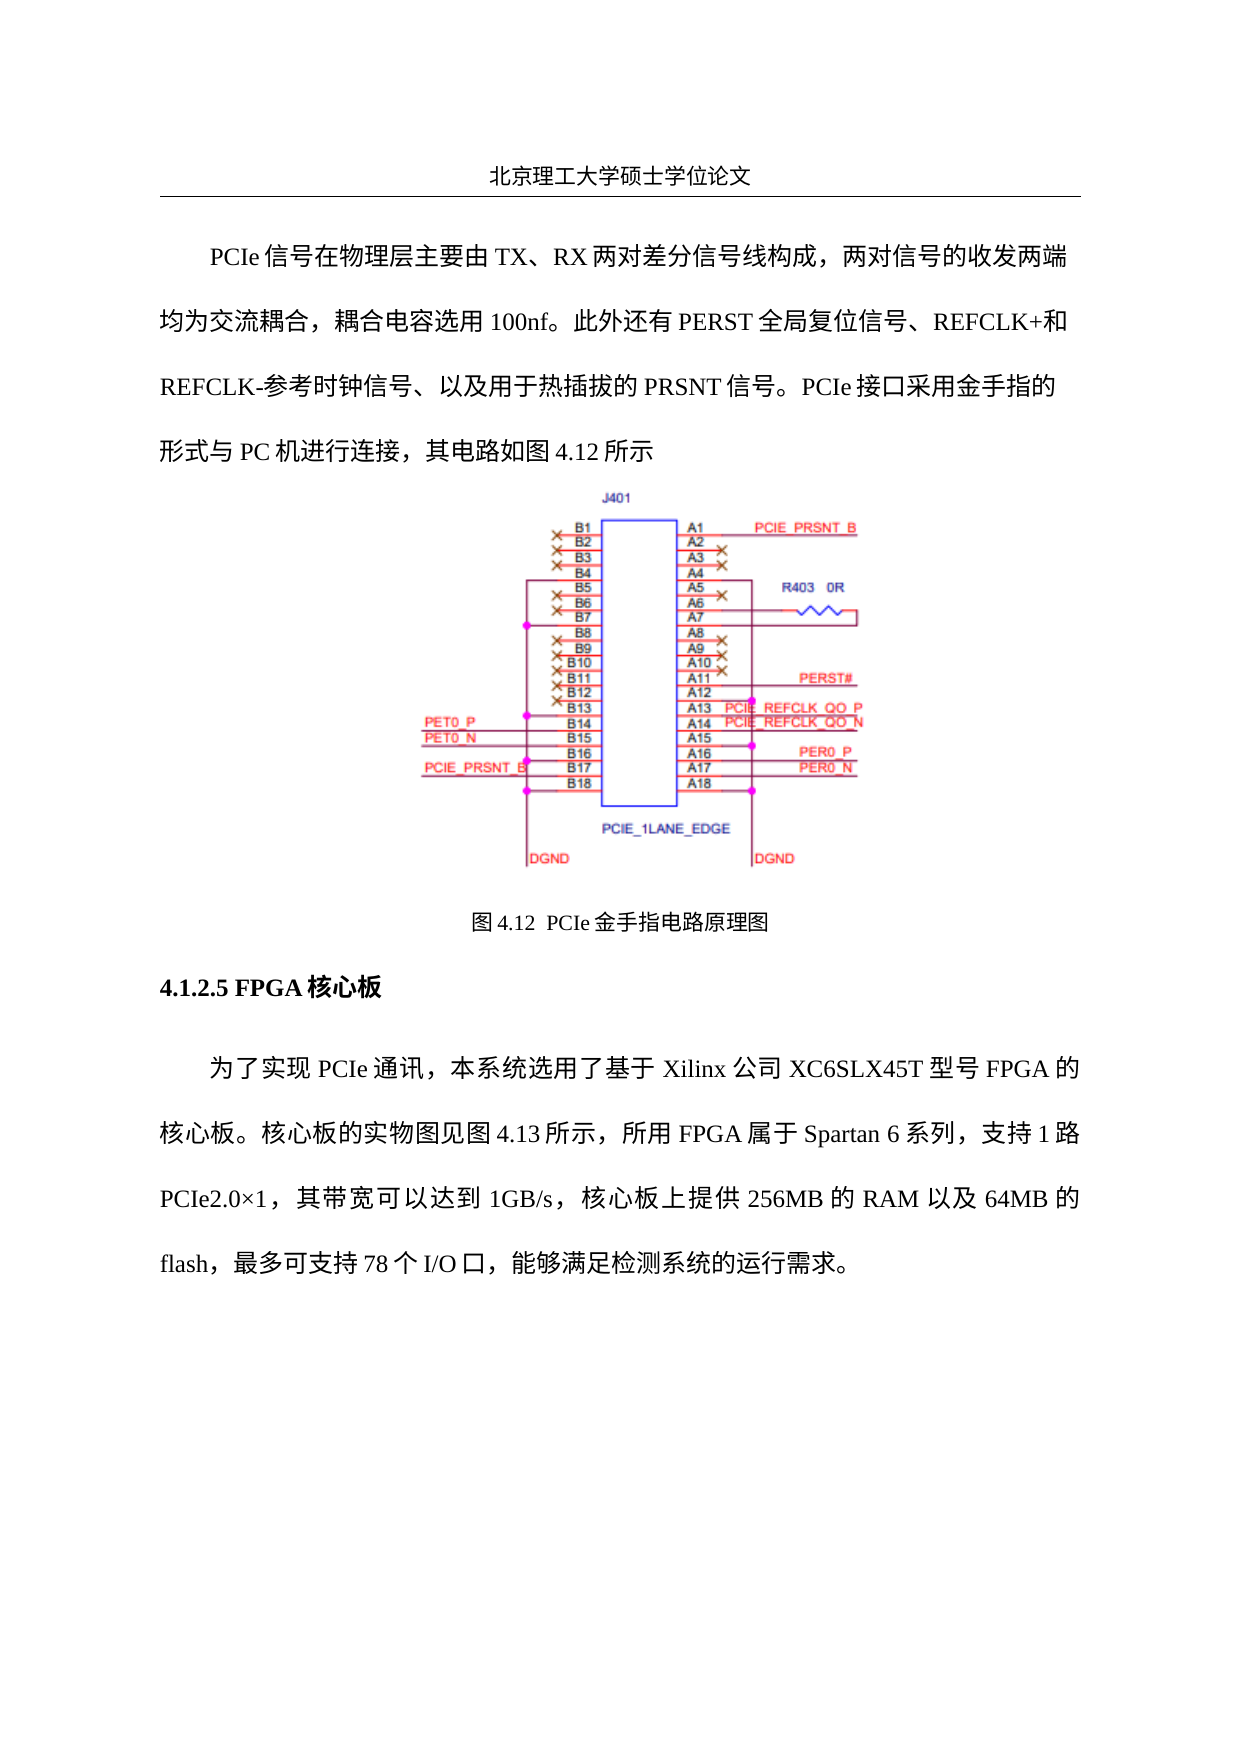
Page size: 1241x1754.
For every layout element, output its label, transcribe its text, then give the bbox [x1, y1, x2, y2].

text 图4.12 PCIe金手指电路原理图 [159, 904, 1081, 937]
picture [412, 481, 878, 884]
text PCIe信号在物理层主要由TX、RX两对差分信号线构成，两对信号的收发两端均为交流耦合，耦合电容选用100nf。此外还有PERST全局复位信号、REFCLK+和REFCLK-参考时钟信号、以及用于热插拔的PRSNT信号。PCIe接口采用金手指的形式与PC机进行连接，其电路如图4.12所示 [159, 222, 1081, 482]
text 4.1.2.5 FPGA核心板 [159, 953, 1081, 1018]
text 为了实现PCIe通讯，本系统选用了基于Xilinx公司XC6SLX45T型号FPGA的核心板。核心板的实物图见图4.13所示，所用FPGA属于Spartan 6系列，支持1路PCIe2.0×1，其带宽可以达到1GB/s，核心板上提供256MB的RAM以及64MB的flash，最多可支持78个I/O口，能够满足检测系统的运行需求。 [159, 1034, 1081, 1294]
